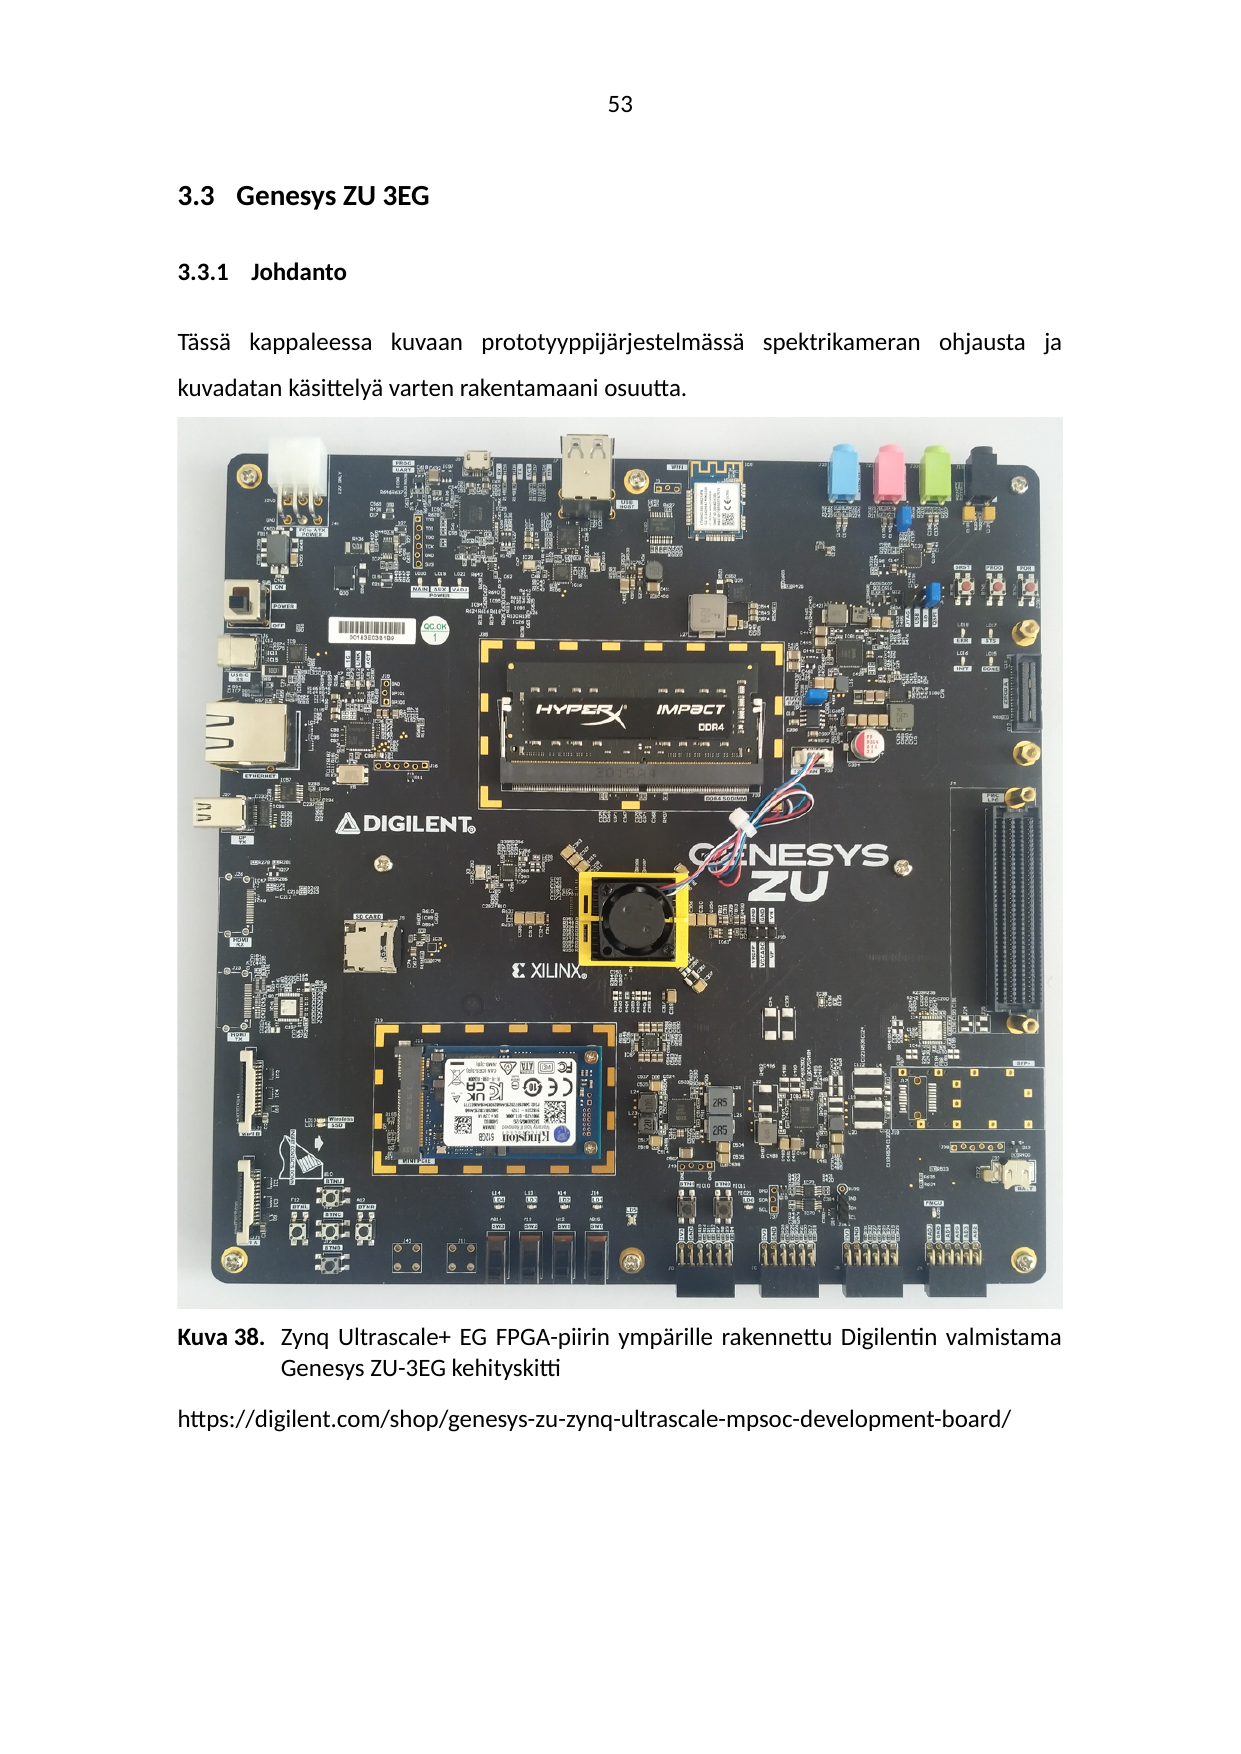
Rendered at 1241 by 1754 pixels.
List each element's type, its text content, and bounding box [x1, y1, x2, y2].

subtitle Genesys ZU 3EG [177, 177, 1063, 213]
subtitle Johdanto [177, 256, 1063, 286]
text Kuva 38. Zynq Ultrascale+ EG FPGA-piirin ympärille rakennettu Digilentin valmistama Genesys ZU-3EG kehityskitti [177, 1321, 1063, 1382]
text Tässä kappaleessa kuvaan prototyyppijärjestelmässä spektrikameran ohjausta ja kuvadatan käsittelyä varten rakentamaani osuutta. [177, 326, 1063, 403]
picture [177, 417, 1063, 1309]
text https://digilent.com/shop/genesys-zu-zynq-ultrascale-mpsoc-development-board/ [177, 1403, 1063, 1434]
